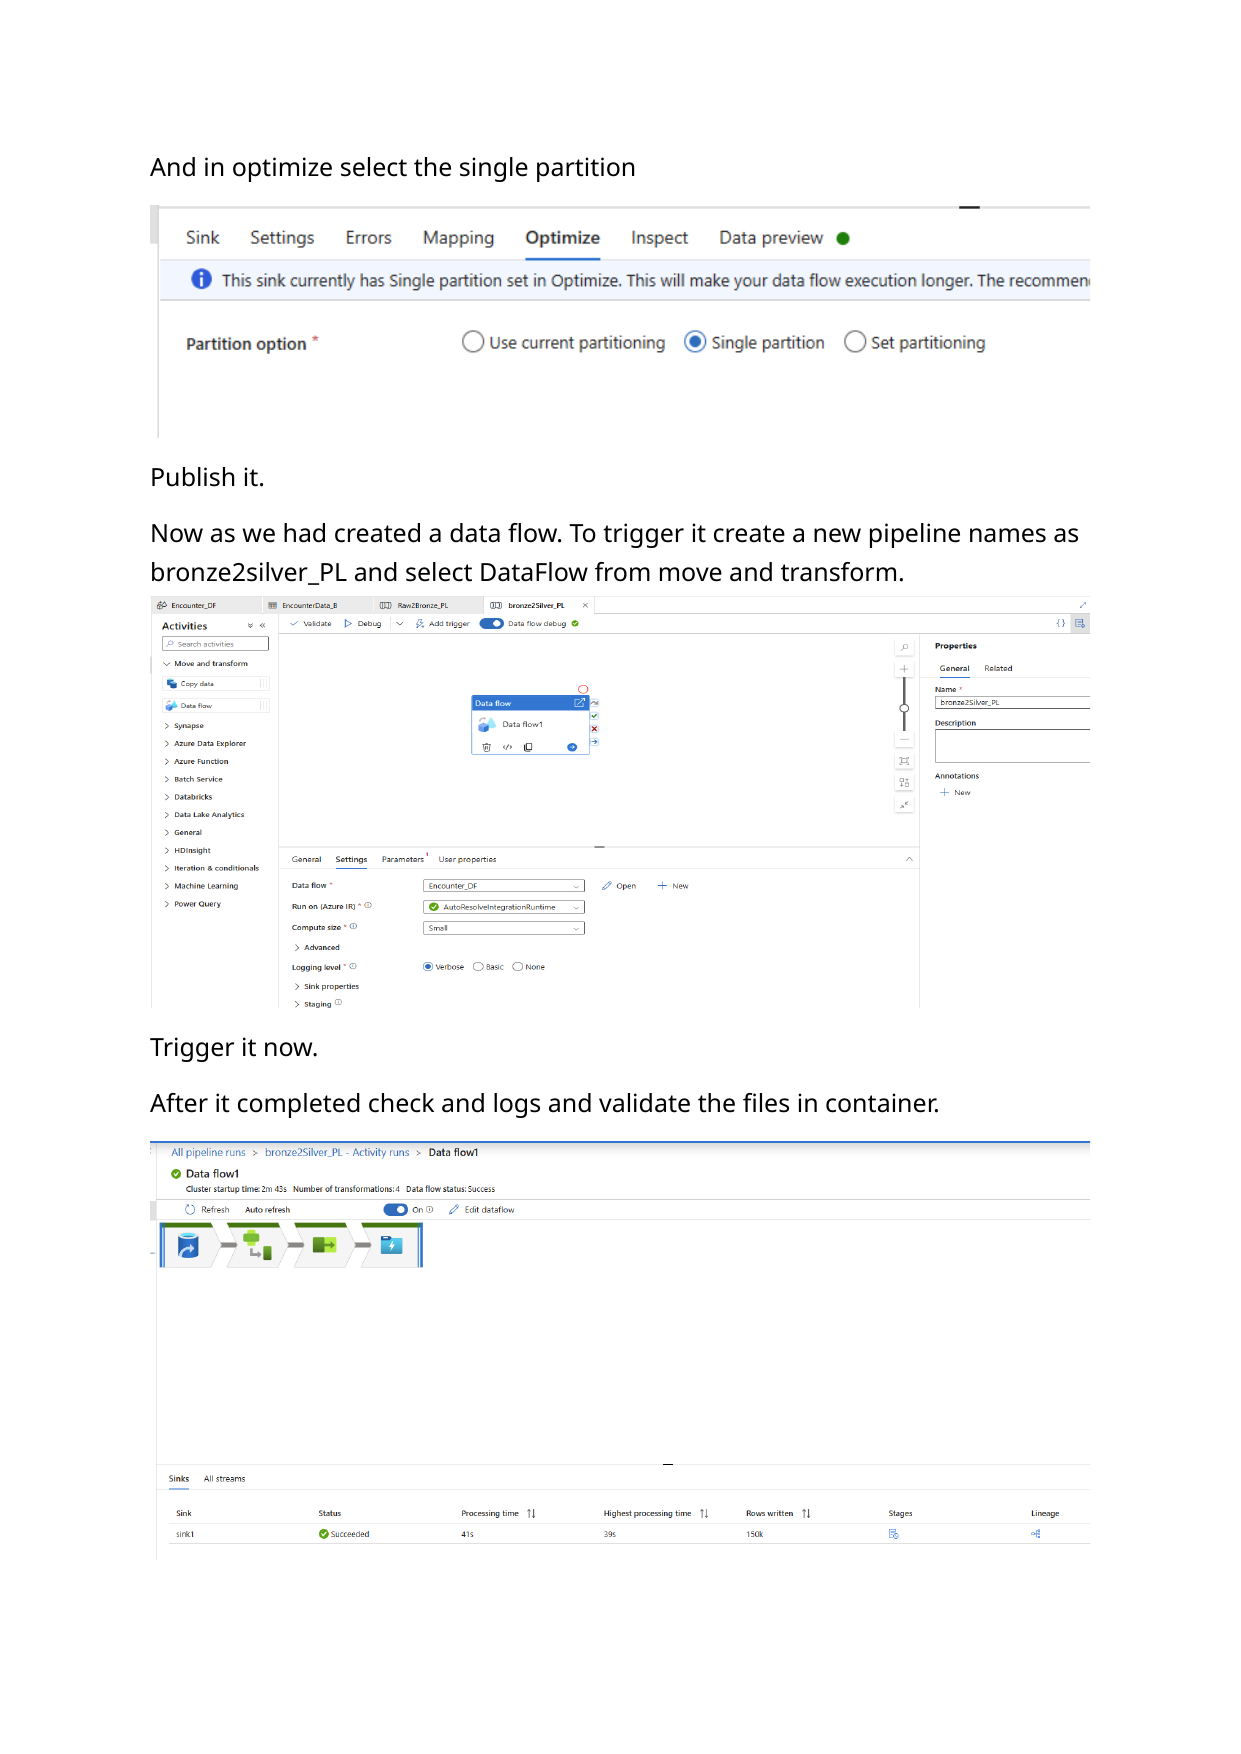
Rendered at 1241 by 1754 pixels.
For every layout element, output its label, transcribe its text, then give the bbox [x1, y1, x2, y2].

text Trigger it now. [150, 1029, 1090, 1064]
picture [150, 1141, 1091, 1560]
picture [150, 593, 1091, 1008]
text And in optimize select the single partition [150, 150, 1090, 184]
picture [150, 205, 1091, 438]
text After it completed check and logs and validate the files in container. [150, 1085, 1090, 1119]
text Now as we had created a data flow. To trigger it create a new pipeline names as bronze2silver_PL and select DataFlow from move and transform. [150, 516, 1090, 593]
text Publish it. [150, 460, 1090, 494]
